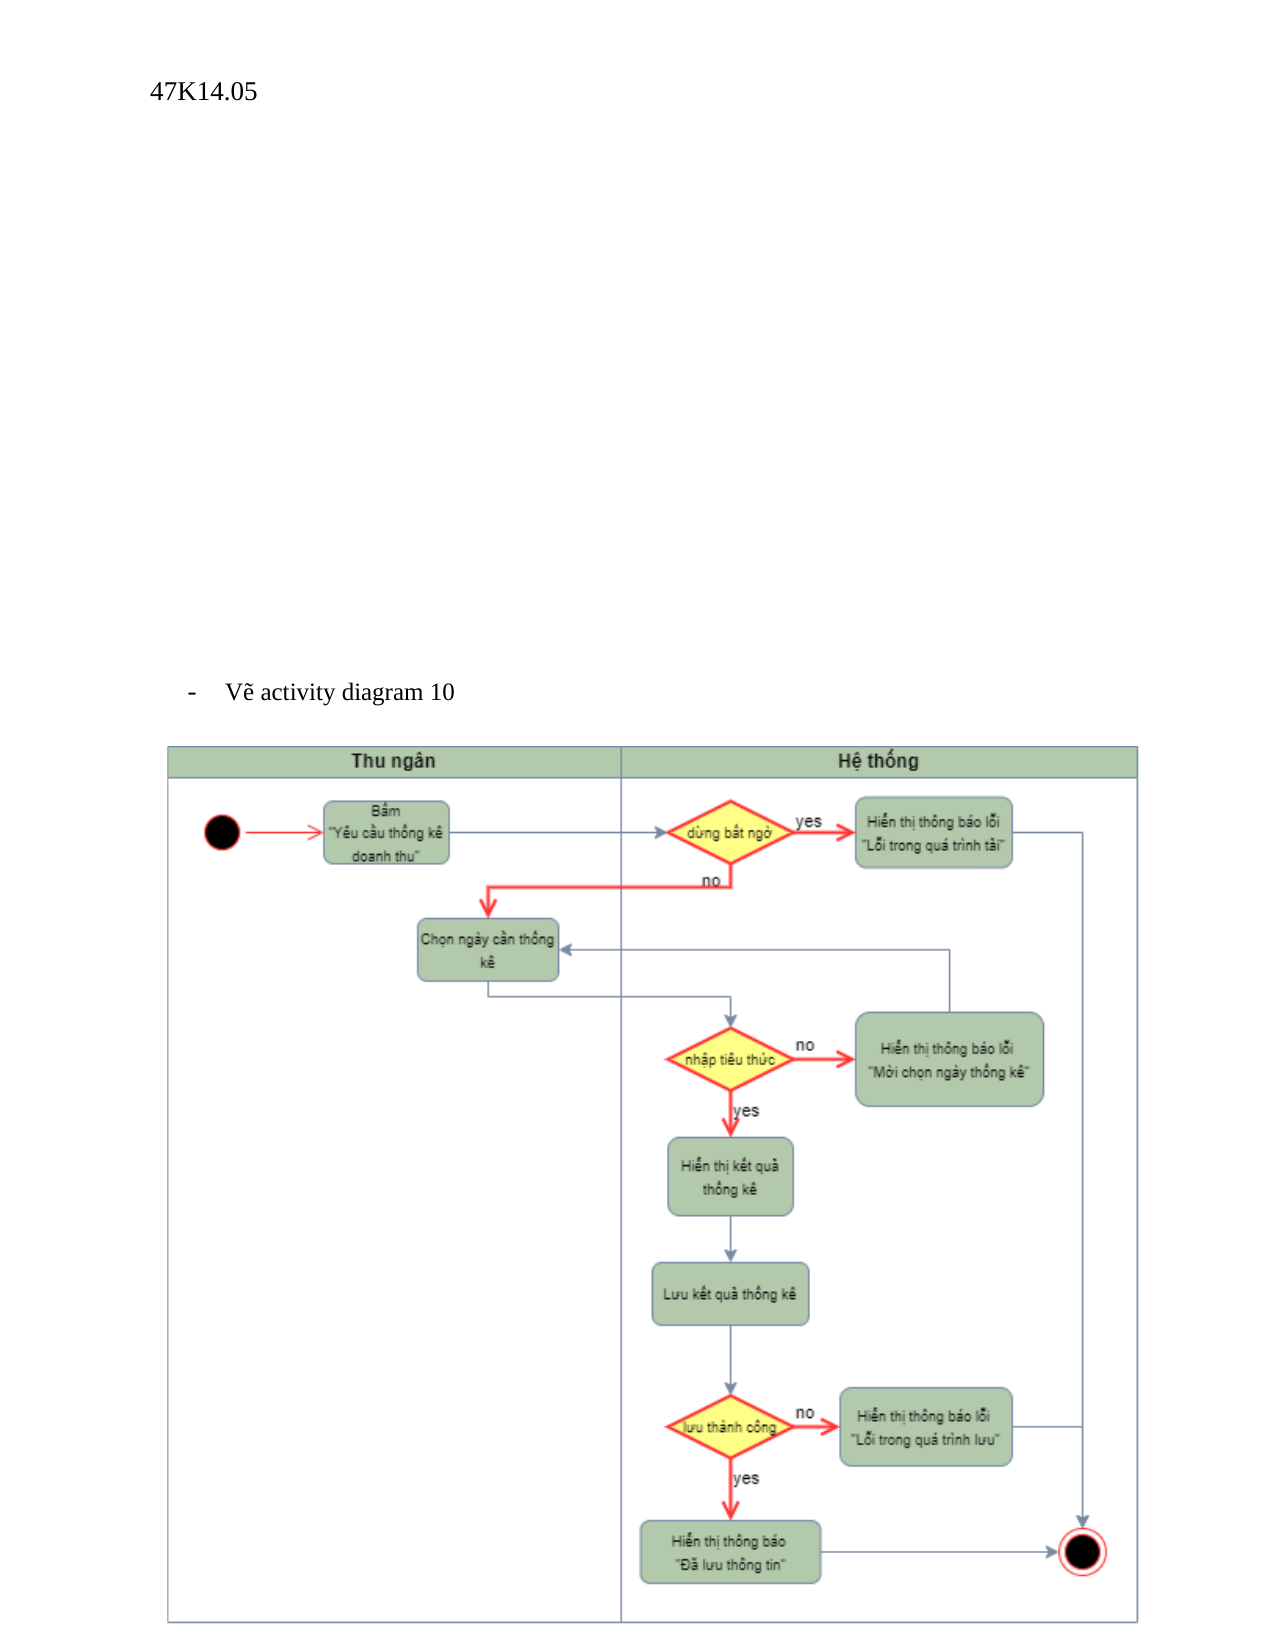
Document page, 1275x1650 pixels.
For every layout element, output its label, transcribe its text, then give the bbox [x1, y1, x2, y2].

list Vẽ activity diagram 10 [187, 675, 1125, 706]
picture [167, 746, 1140, 1625]
